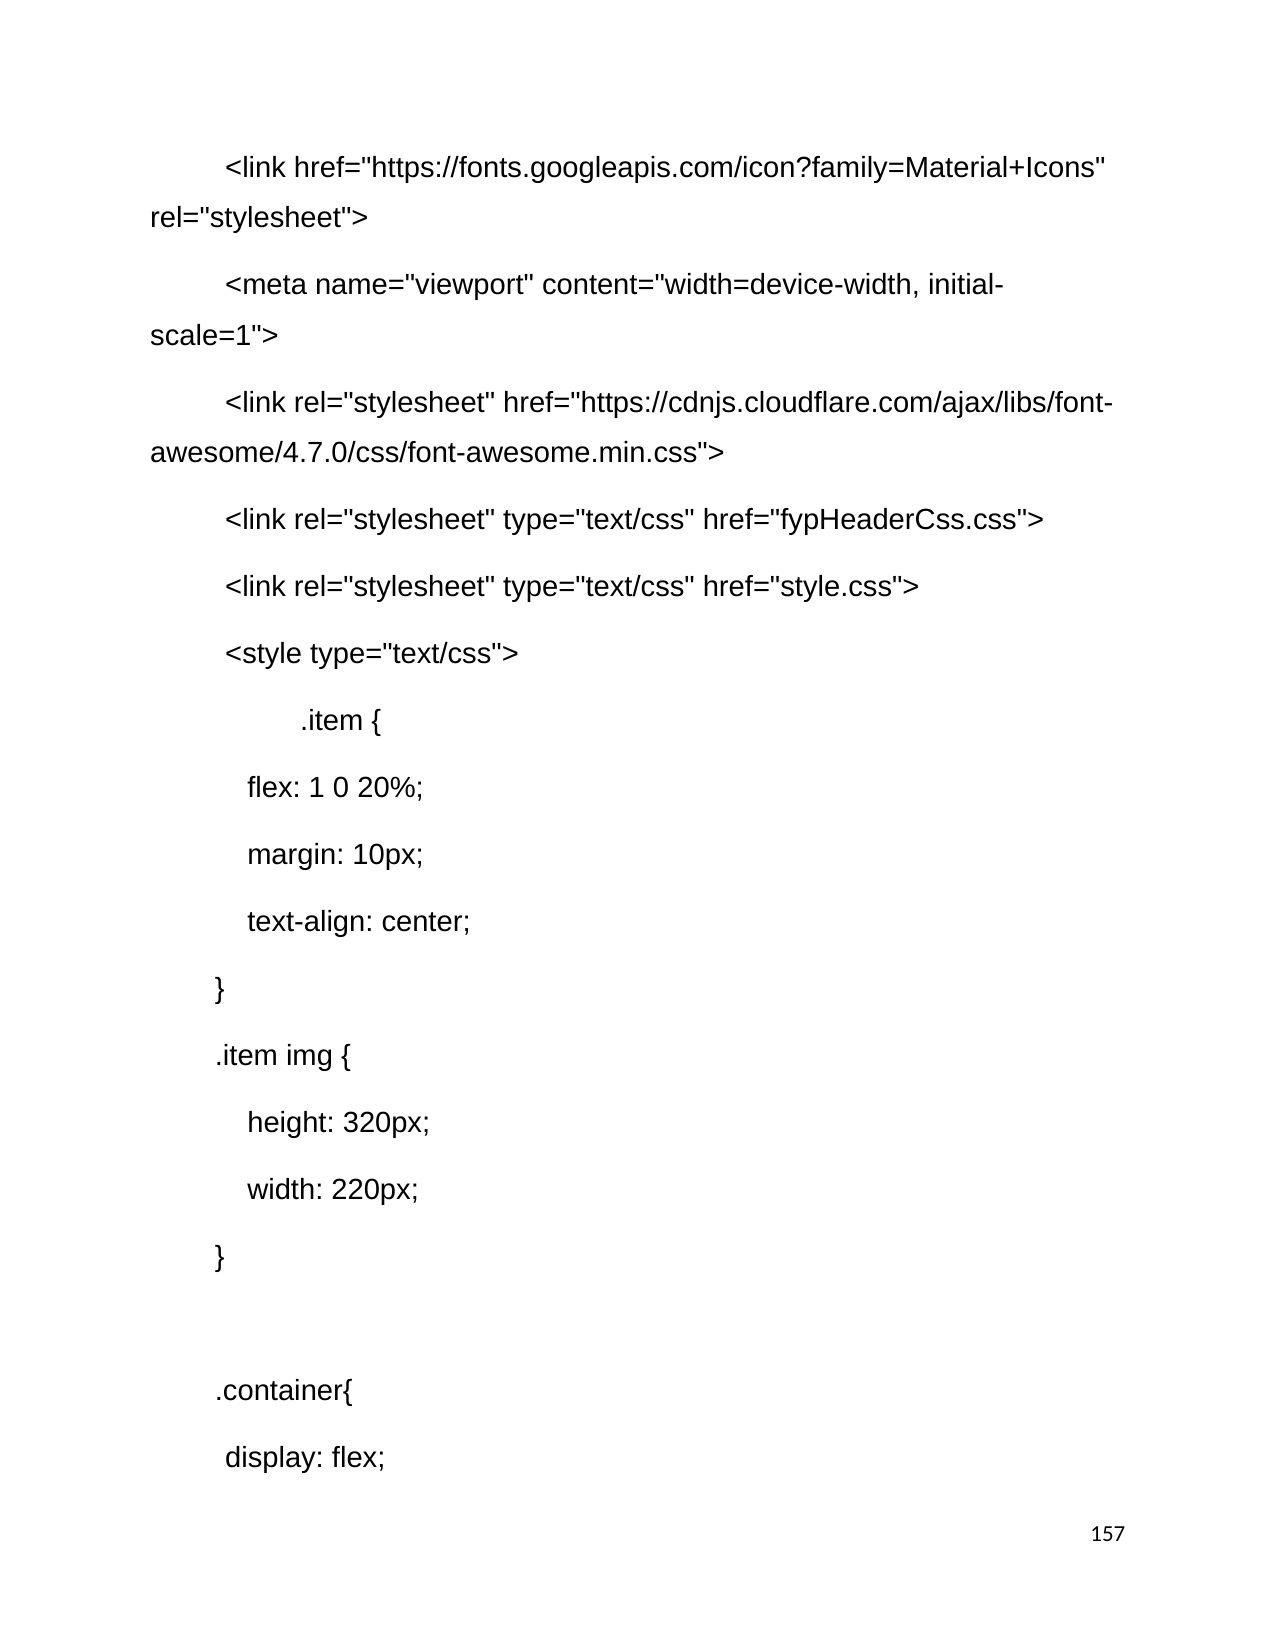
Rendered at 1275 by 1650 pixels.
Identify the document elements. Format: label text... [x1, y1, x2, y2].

text margin: 10px; [150, 837, 1125, 870]
text <link rel="stylesheet" type="text/css" href="fypHeaderCss.css"> [150, 502, 1125, 535]
text height: 320px; [150, 1105, 1125, 1138]
text .container{ [150, 1373, 1125, 1406]
text .item img { [150, 1038, 1125, 1071]
text } [150, 1239, 1125, 1272]
text <style type="text/css"> [150, 636, 1125, 669]
text <link rel="stylesheet" href="https://cdnjs.cloudflare.com/ajax/libs/font-awesome/4.7.0/css/font-awesome.min.css"> [150, 384, 1125, 468]
text <link rel="stylesheet" type="text/css" href="style.css"> [150, 569, 1125, 602]
text } [150, 971, 1125, 1004]
text <link href="https://fonts.googleapis.com/icon?family=Material+Icons" rel="stylesheet"> [150, 150, 1125, 234]
text .item { [150, 703, 1125, 736]
text flex: 1 0 20%; [150, 770, 1125, 803]
text width: 220px; [150, 1172, 1125, 1205]
text text-align: center; [150, 904, 1125, 937]
text display: flex; [150, 1439, 1125, 1473]
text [150, 267, 1125, 351]
